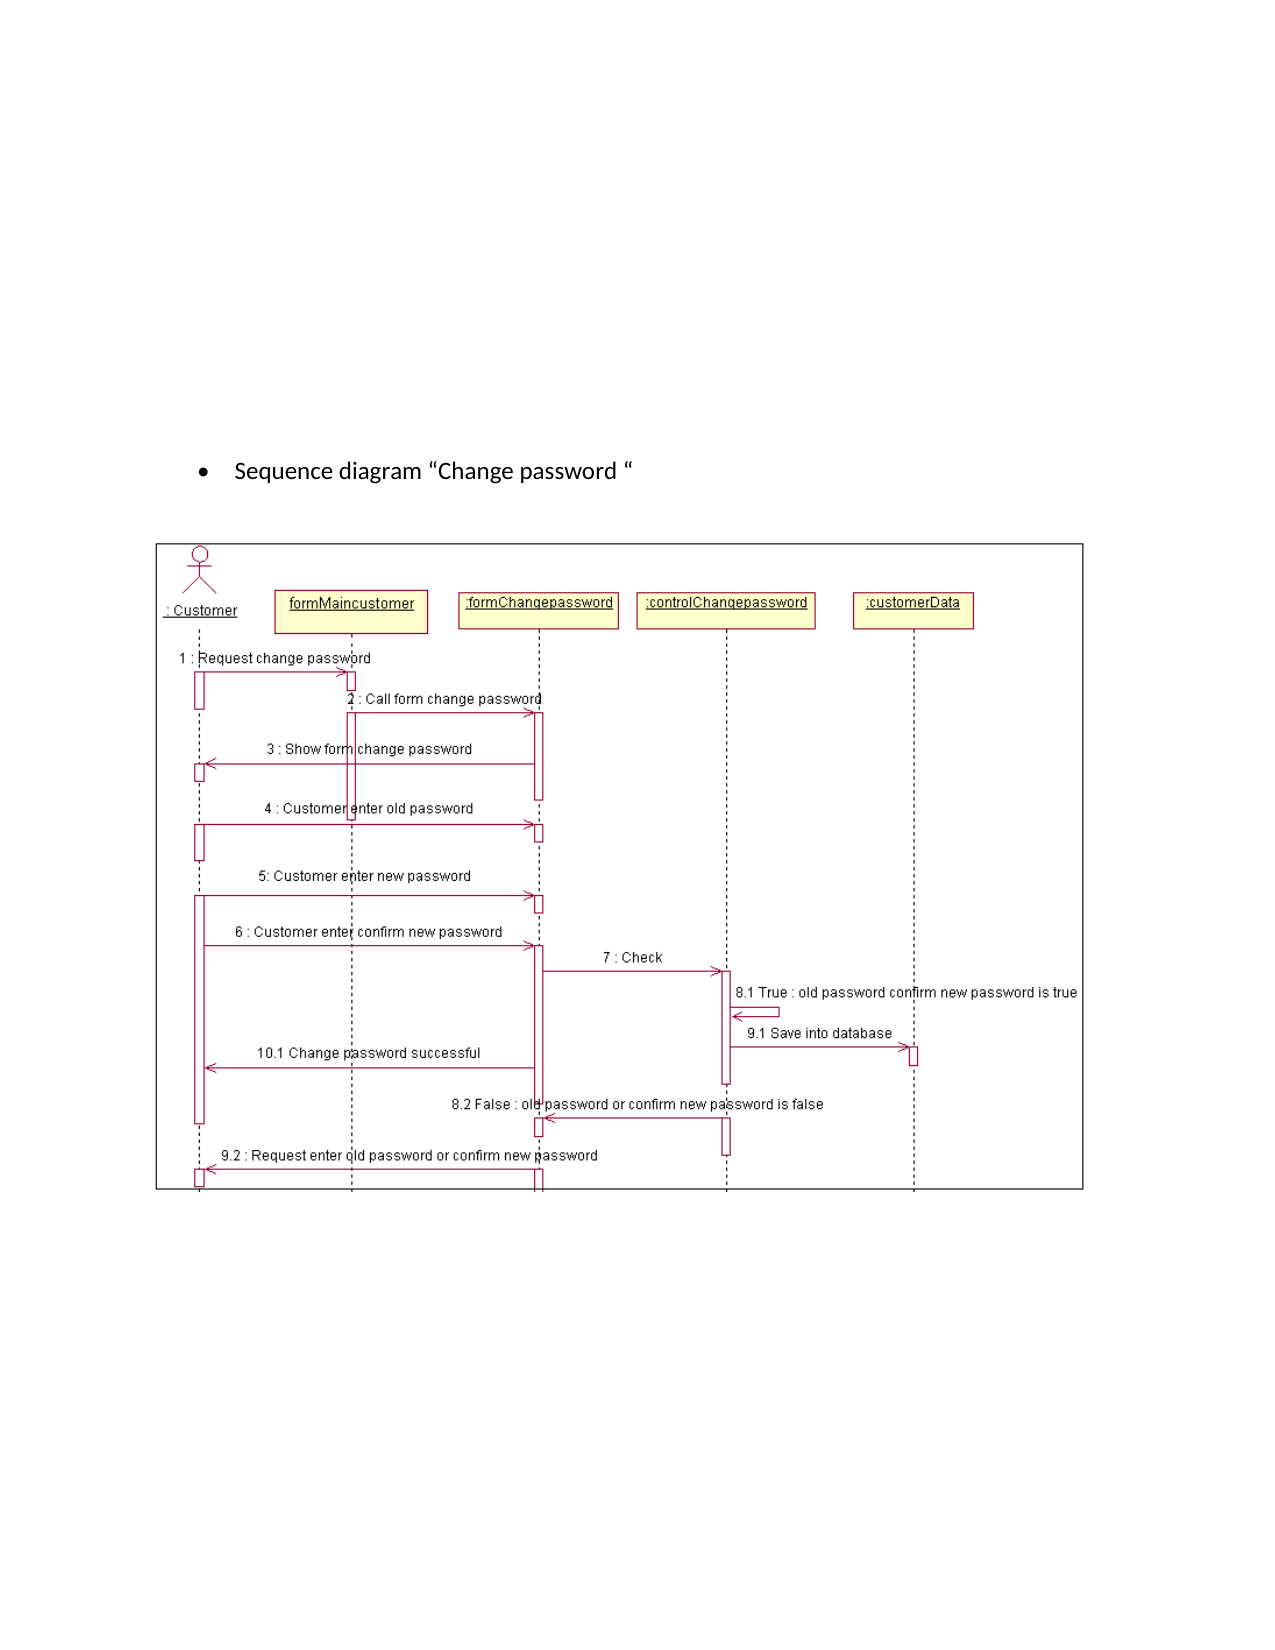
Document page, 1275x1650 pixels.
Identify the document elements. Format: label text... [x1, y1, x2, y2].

list Sequence diagram “Change password “ [197, 455, 1125, 486]
picture [150, 541, 1086, 1192]
